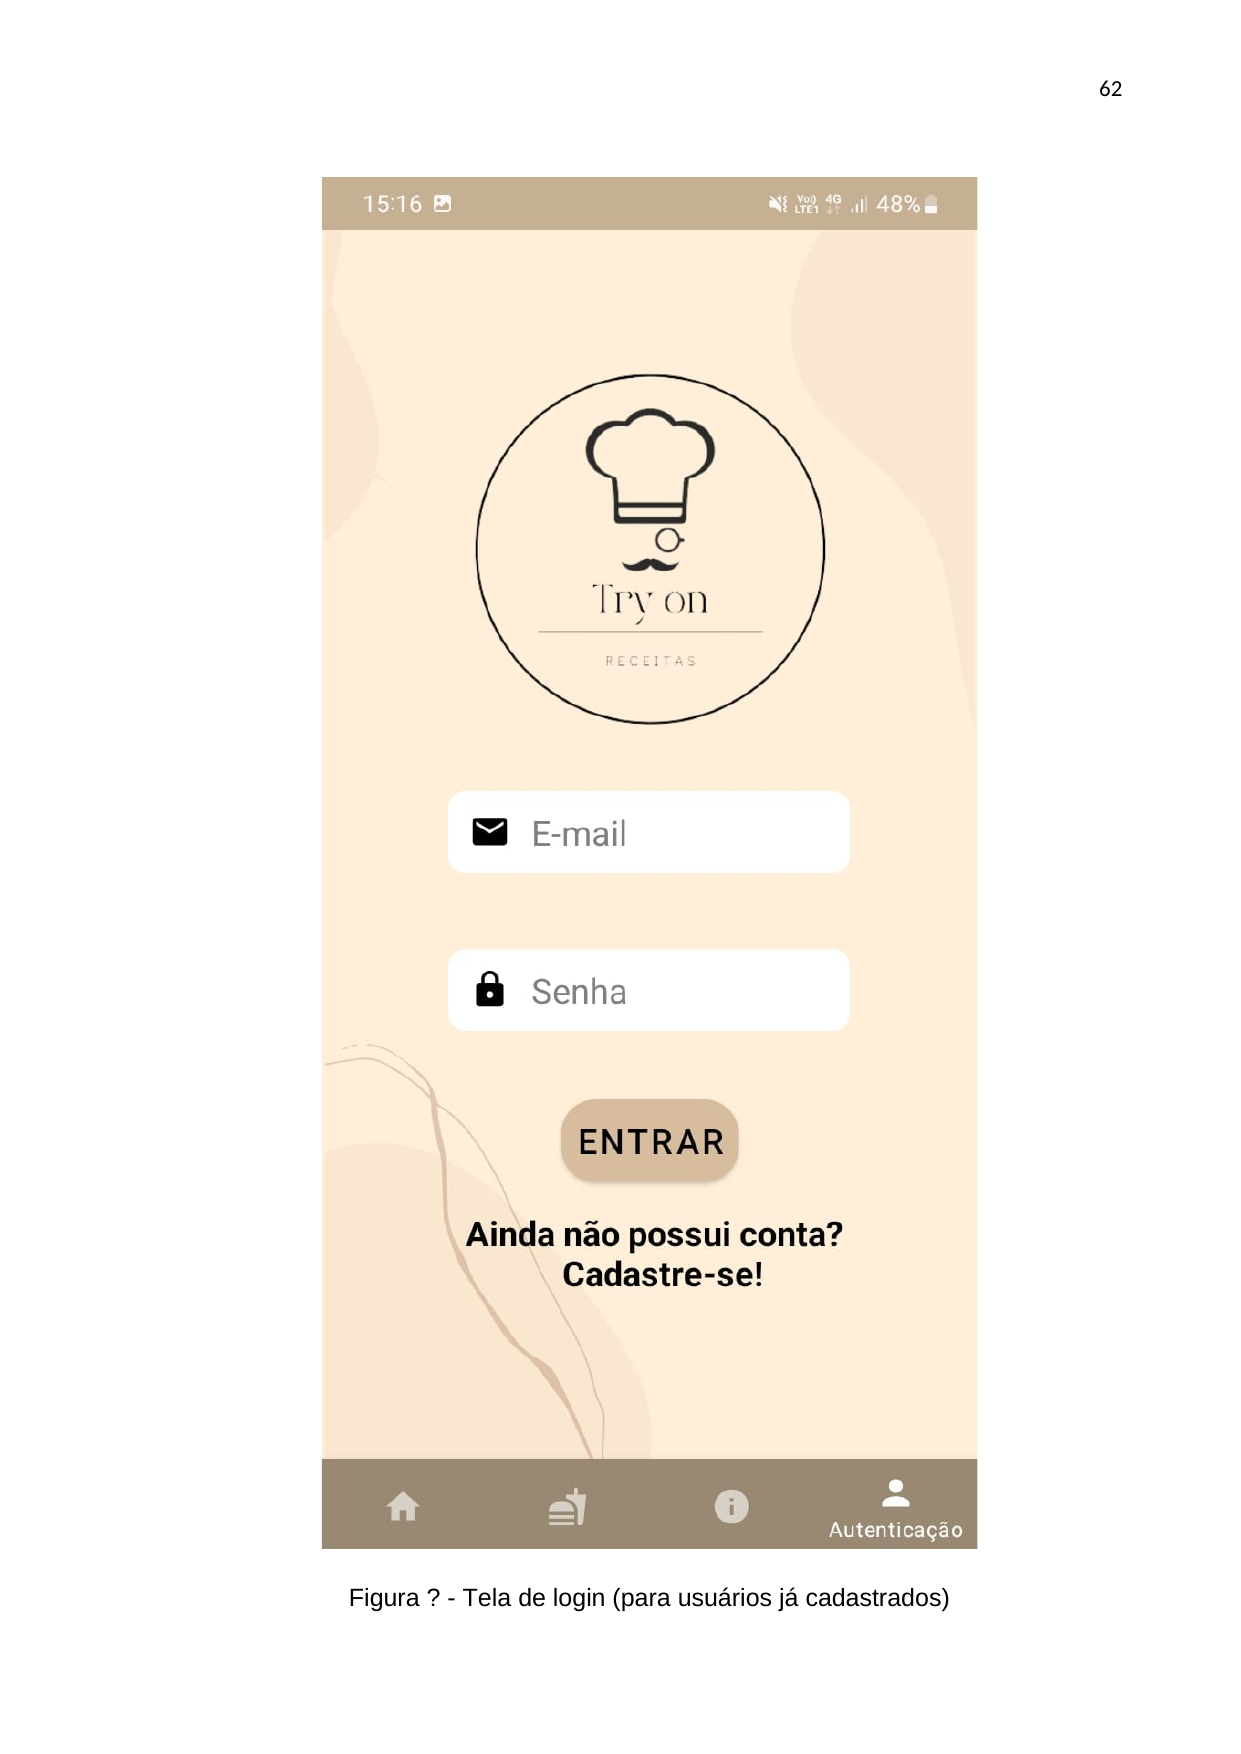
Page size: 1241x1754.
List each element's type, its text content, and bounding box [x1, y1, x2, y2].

text Figura ? - Tela de login (para usuários já cadastrados) [177, 1583, 1122, 1612]
picture [321, 177, 978, 1549]
